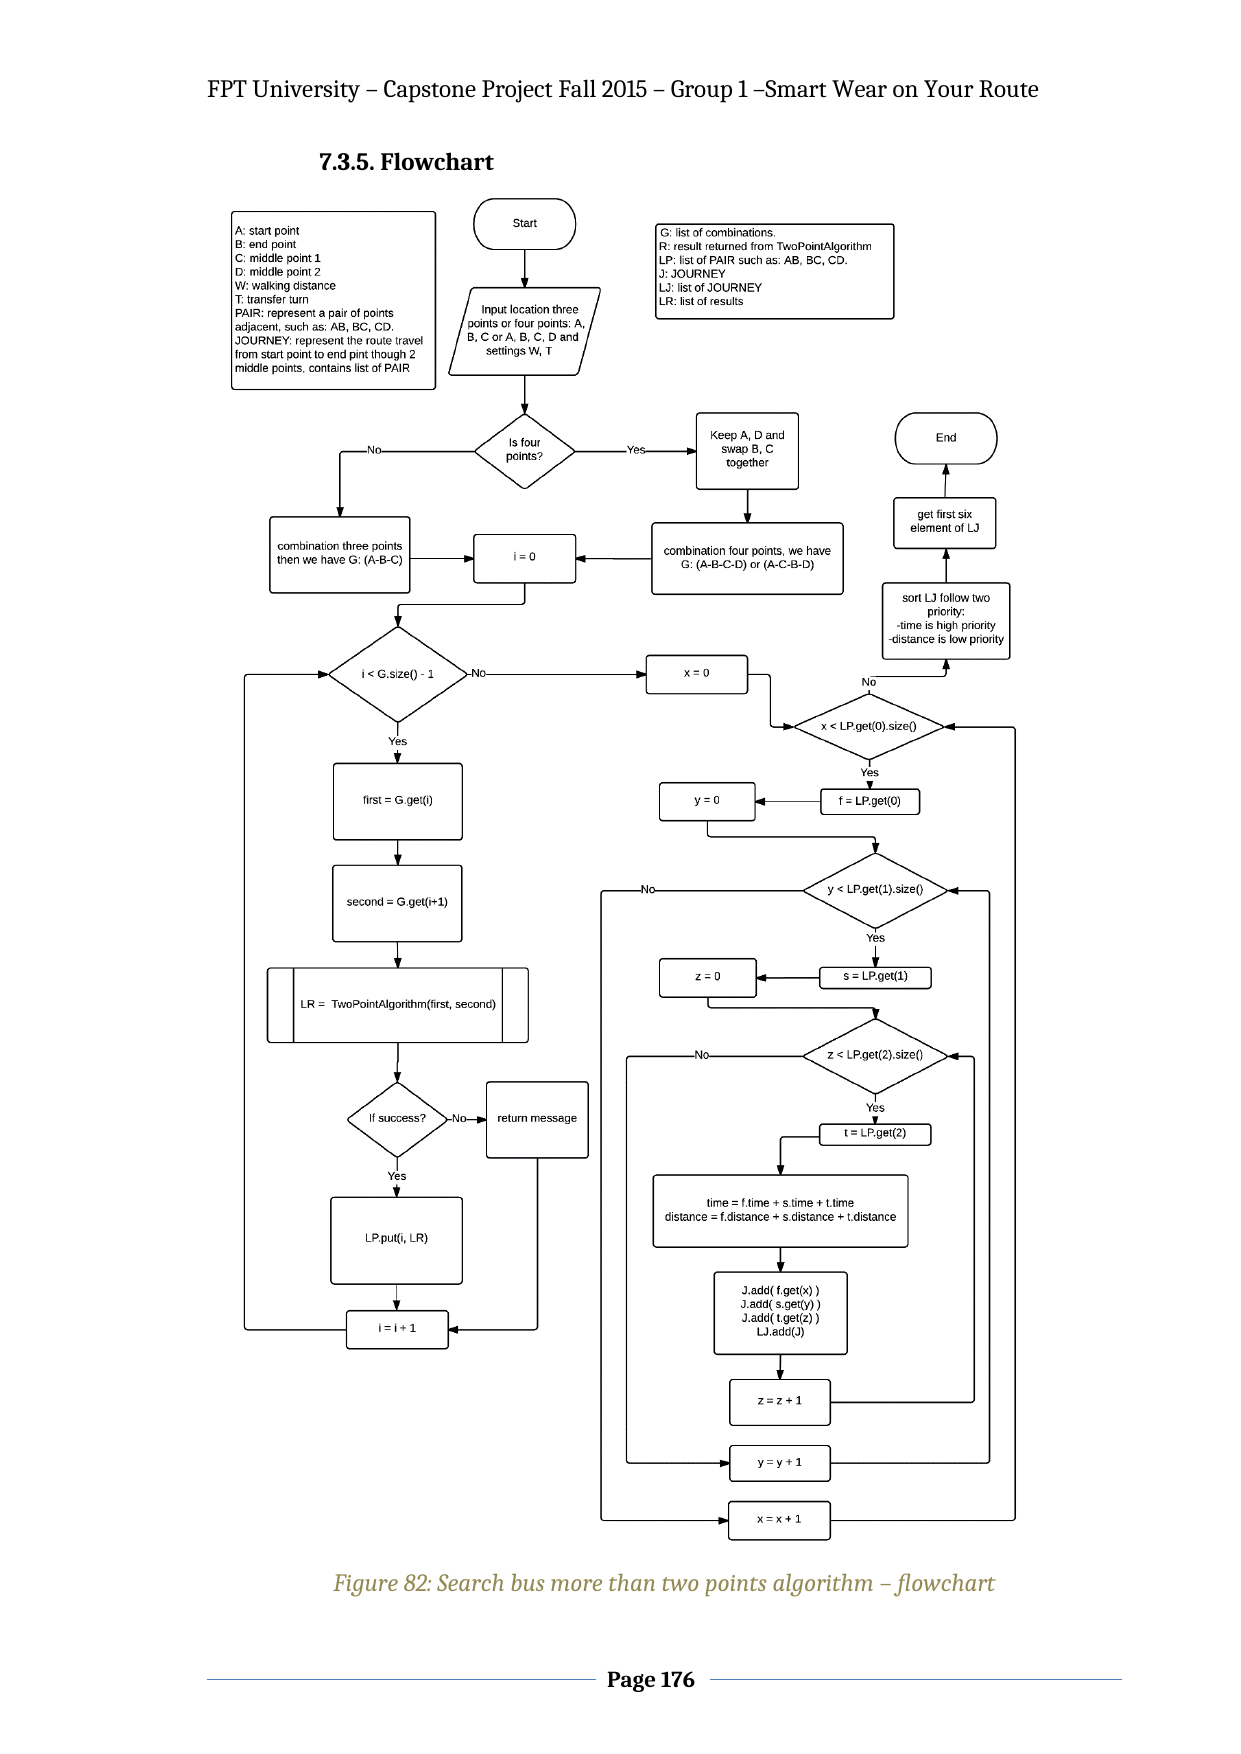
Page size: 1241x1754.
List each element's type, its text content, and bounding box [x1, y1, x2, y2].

picture [206, 178, 1039, 1565]
subtitle 7.3.5. Flowchart [319, 148, 1122, 176]
